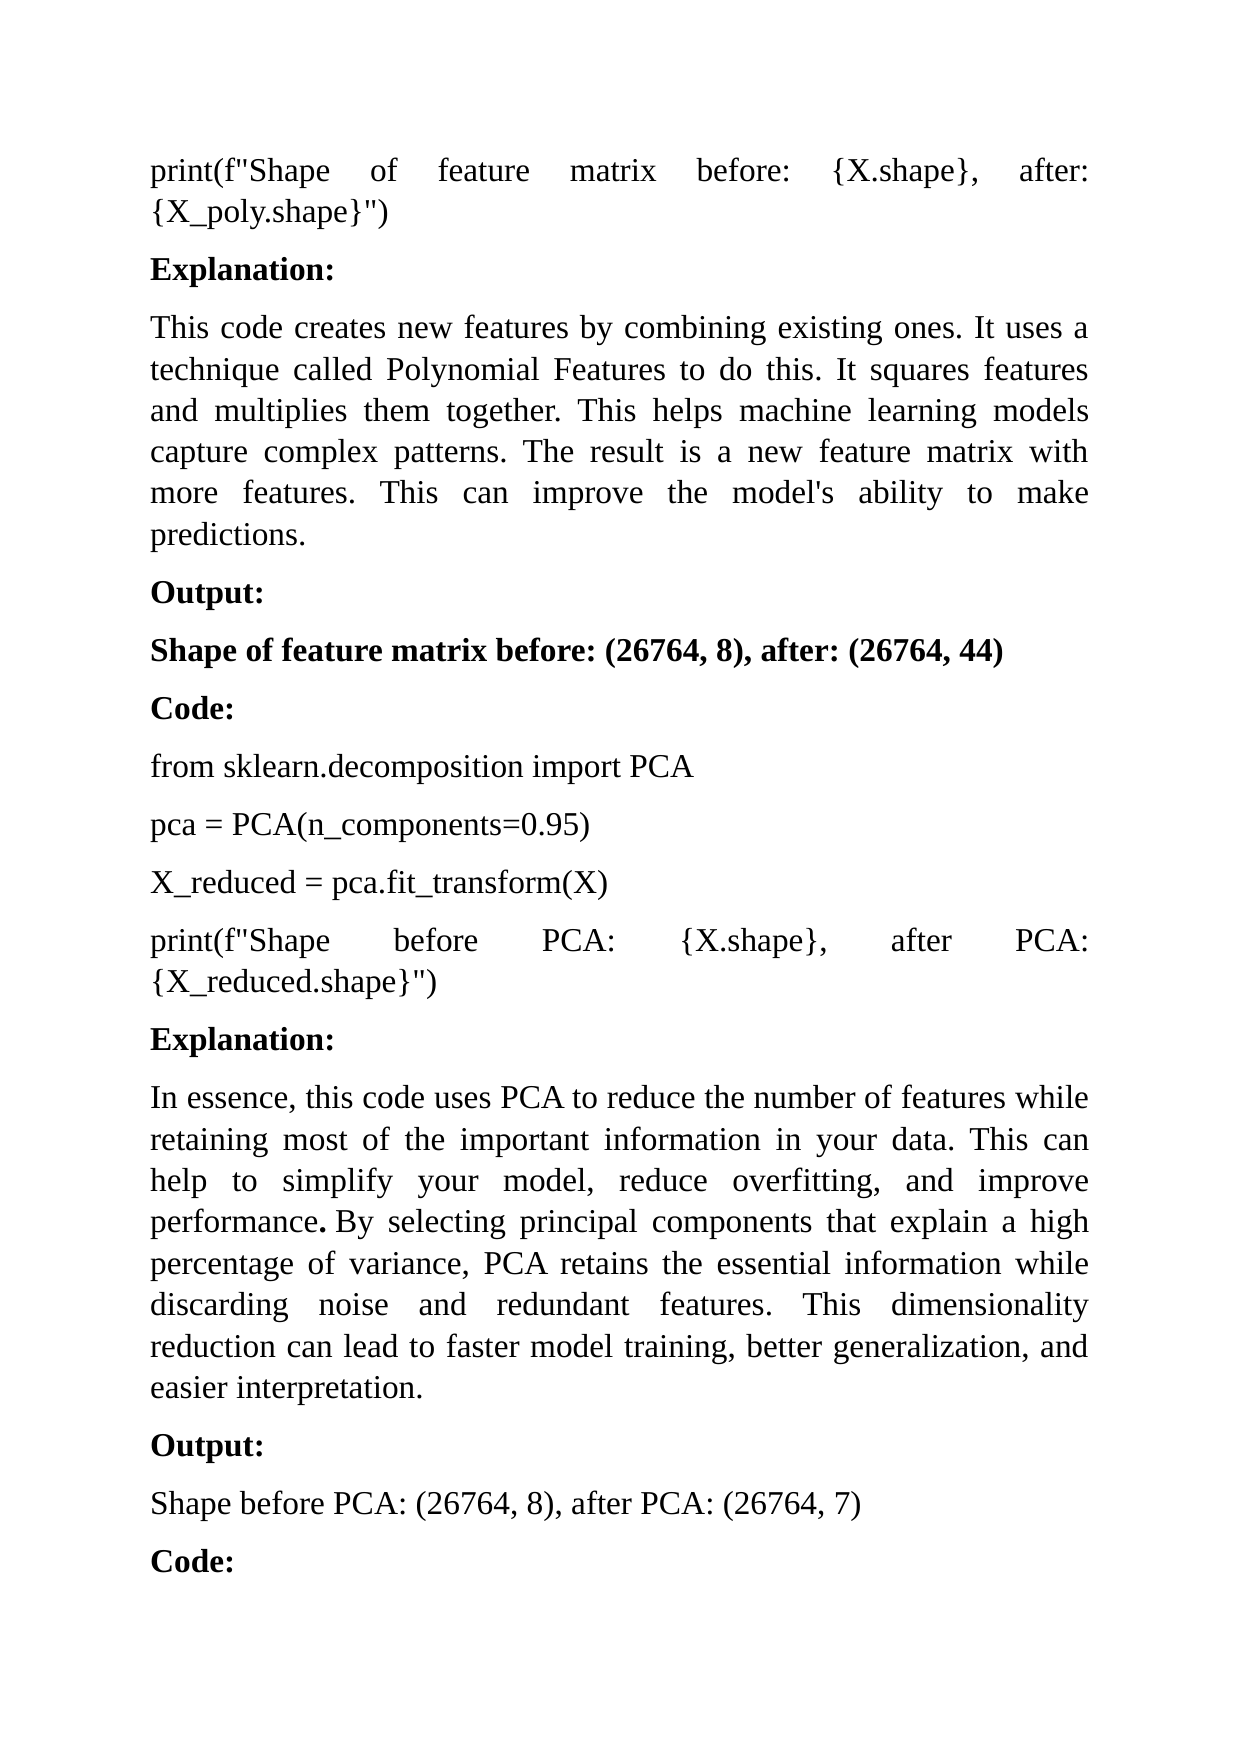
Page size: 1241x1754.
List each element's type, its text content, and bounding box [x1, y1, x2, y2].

text Code: [150, 1541, 1090, 1579]
text Output: [150, 1425, 1090, 1463]
text This code creates new features by combining existing ones. It uses a technique called Polynomial Features to do this. It squares features and multiplies them together. This helps machine learning models capture complex patterns. The result is a new feature matrix with more features. This can improve the model's ability to make predictions. [150, 307, 1090, 552]
text Shape before PCA: (26764, 8), after PCA: (26764, 7) [150, 1483, 1090, 1522]
text Code: [150, 688, 1090, 727]
text Explanation: [150, 1020, 1090, 1058]
text print(f"Shape before PCA: {X.shape}, after PCA: {X_reduced.shape}") [150, 920, 1090, 1000]
text from sklearn.decomposition import PCA [150, 746, 1090, 784]
text Shape of feature matrix before: (26764, 8), after: (26764, 44) [150, 630, 1090, 668]
text Explanation: [150, 249, 1090, 288]
text In essence, this code uses PCA to reduce the number of features while retaining most of the important information in your data. This can help to simplify your model, reduce overfitting, and improve performance. By selecting principal components that explain a high percentage of variance, PCA retains the essential information while discarding noise and redundant features. This dimensionality reduction can lead to faster model training, better generalization, and easier interpretation. [150, 1078, 1090, 1406]
text print(f"Shape of feature matrix before: {X.shape}, after: {X_poly.shape}") [150, 150, 1090, 230]
text pca = PCA(n_components=0.95) [150, 804, 1090, 843]
text Output: [150, 572, 1090, 611]
text X_reduced = pca.fit_transform(X) [150, 862, 1090, 901]
